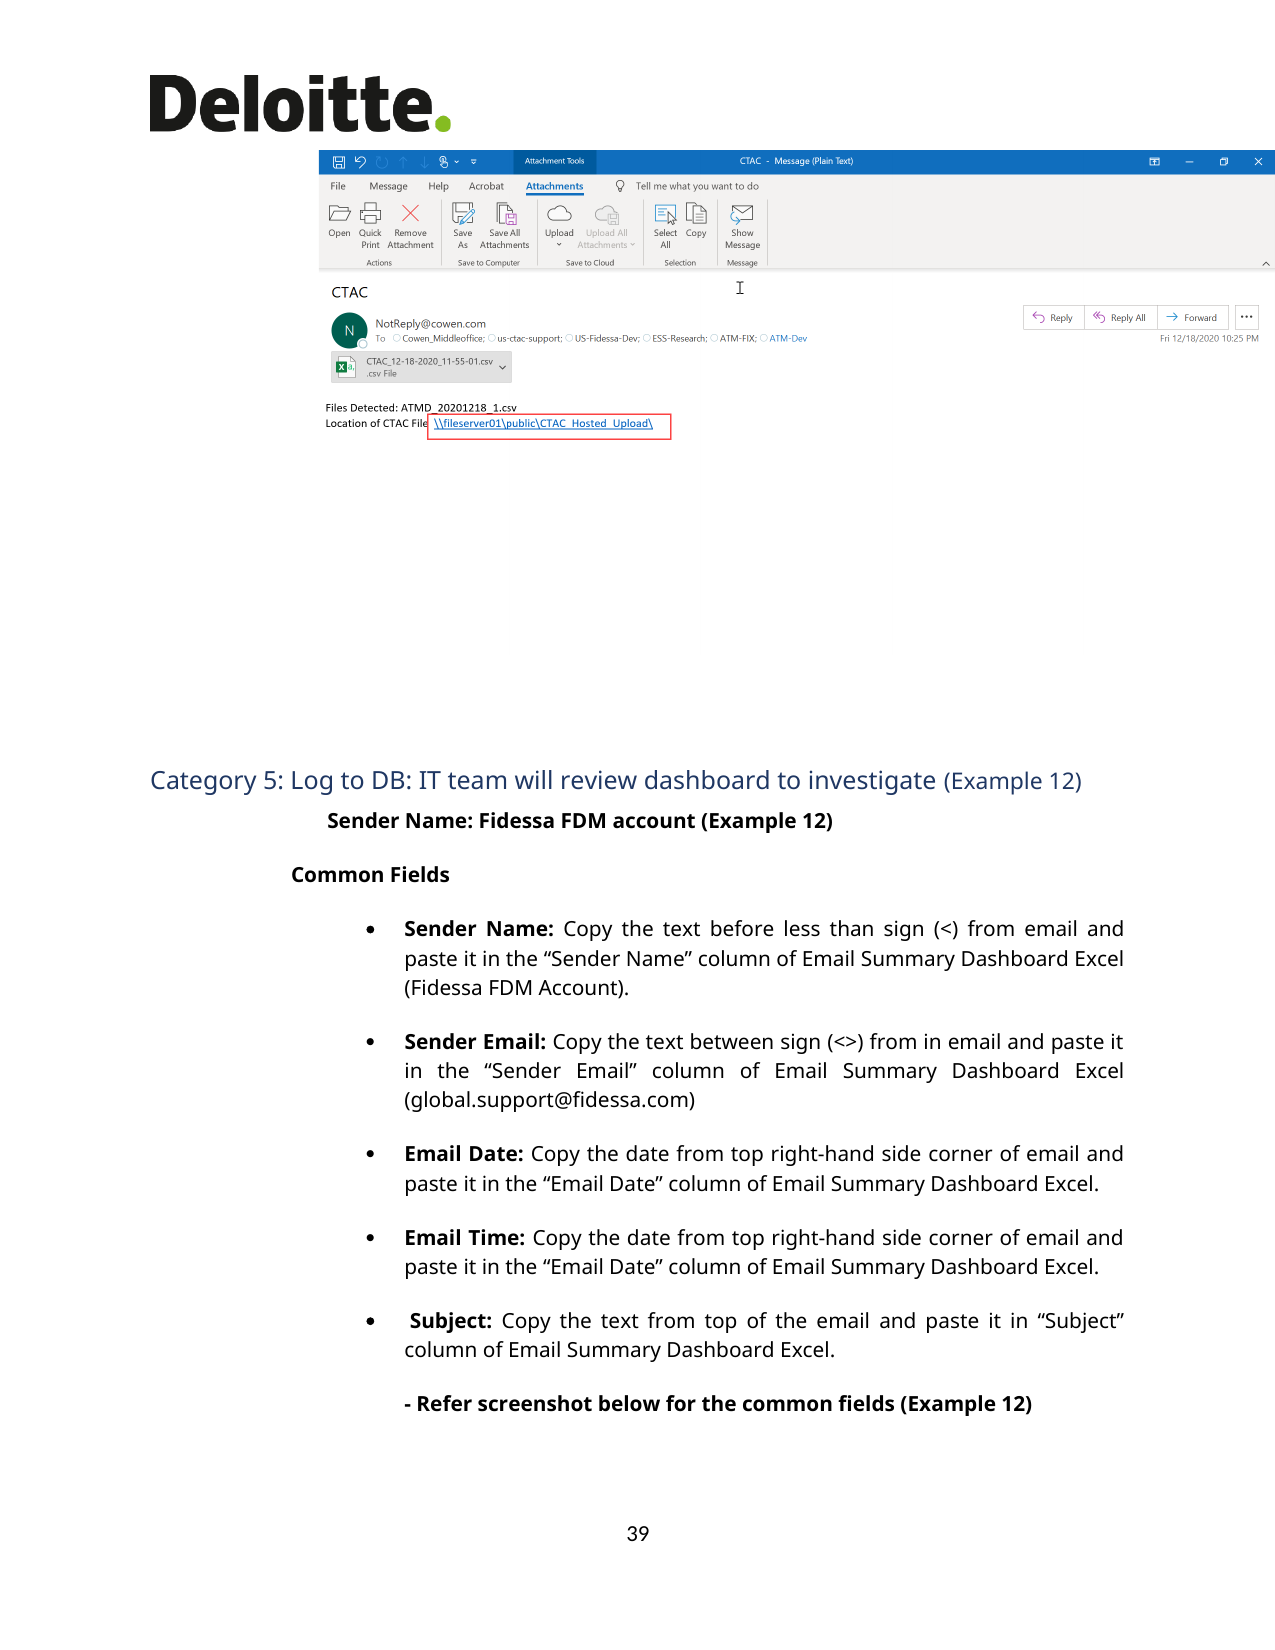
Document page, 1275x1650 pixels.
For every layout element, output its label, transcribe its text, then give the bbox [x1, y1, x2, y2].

list Sender Email: Copy the text between sign (<>) from in email and paste it in the “Sender Email” column of Email Summary Dashboard Excel (global.support@fidessa.com) [367, 1026, 1125, 1114]
list Email Date: Copy the date from top right-hand side corner of email and paste it in the “Email Date” column of Email Summary Dashboard Excel. [367, 1139, 1125, 1197]
text Sender Name: Fidessa FDM account (Example 12) [300, 806, 1125, 835]
text Common Fields [150, 860, 1125, 889]
list Sender Name: Copy the text before less than sign (<) from email and paste it in the “Sender Name” column of Email Summary Dashboard Excel (Fidessa FDM Account). [367, 914, 1125, 1001]
text - Refer screenshot below for the common fields (Example 12) [404, 1389, 1125, 1418]
list Email Time: Copy the date from top right-hand side corner of email and paste it in the “Email Date” column of Email Summary Dashboard Excel. [367, 1222, 1125, 1281]
list Subject: Copy the text from top of the email and paste it in “Subject” column of Email Summary Dashboard Excel. [367, 1306, 1125, 1364]
subtitle Category 5: Log to DB: IT team will review dashboard to investigate (Example 12) [150, 762, 1125, 797]
picture [150, 75, 451, 132]
